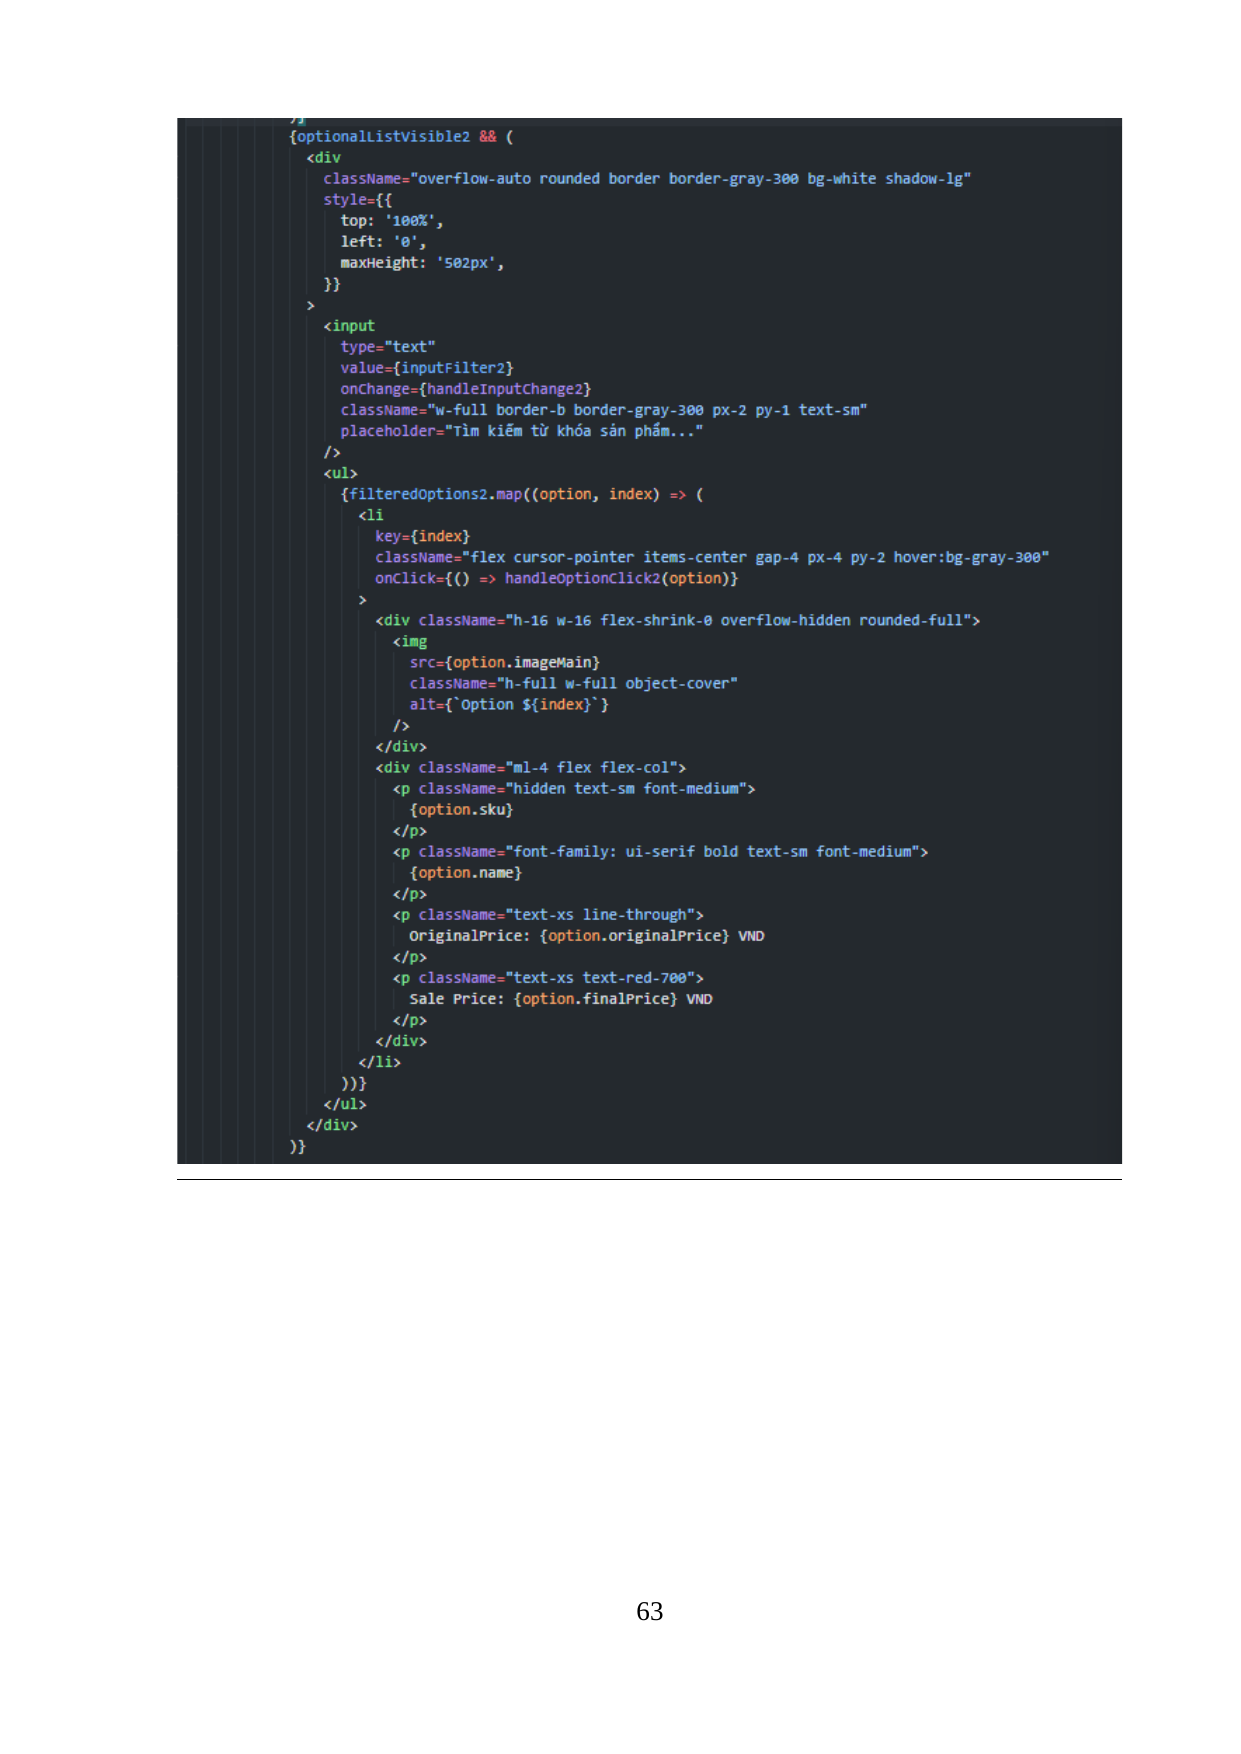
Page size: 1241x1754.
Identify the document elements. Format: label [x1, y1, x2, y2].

picture [177, 118, 1123, 1164]
